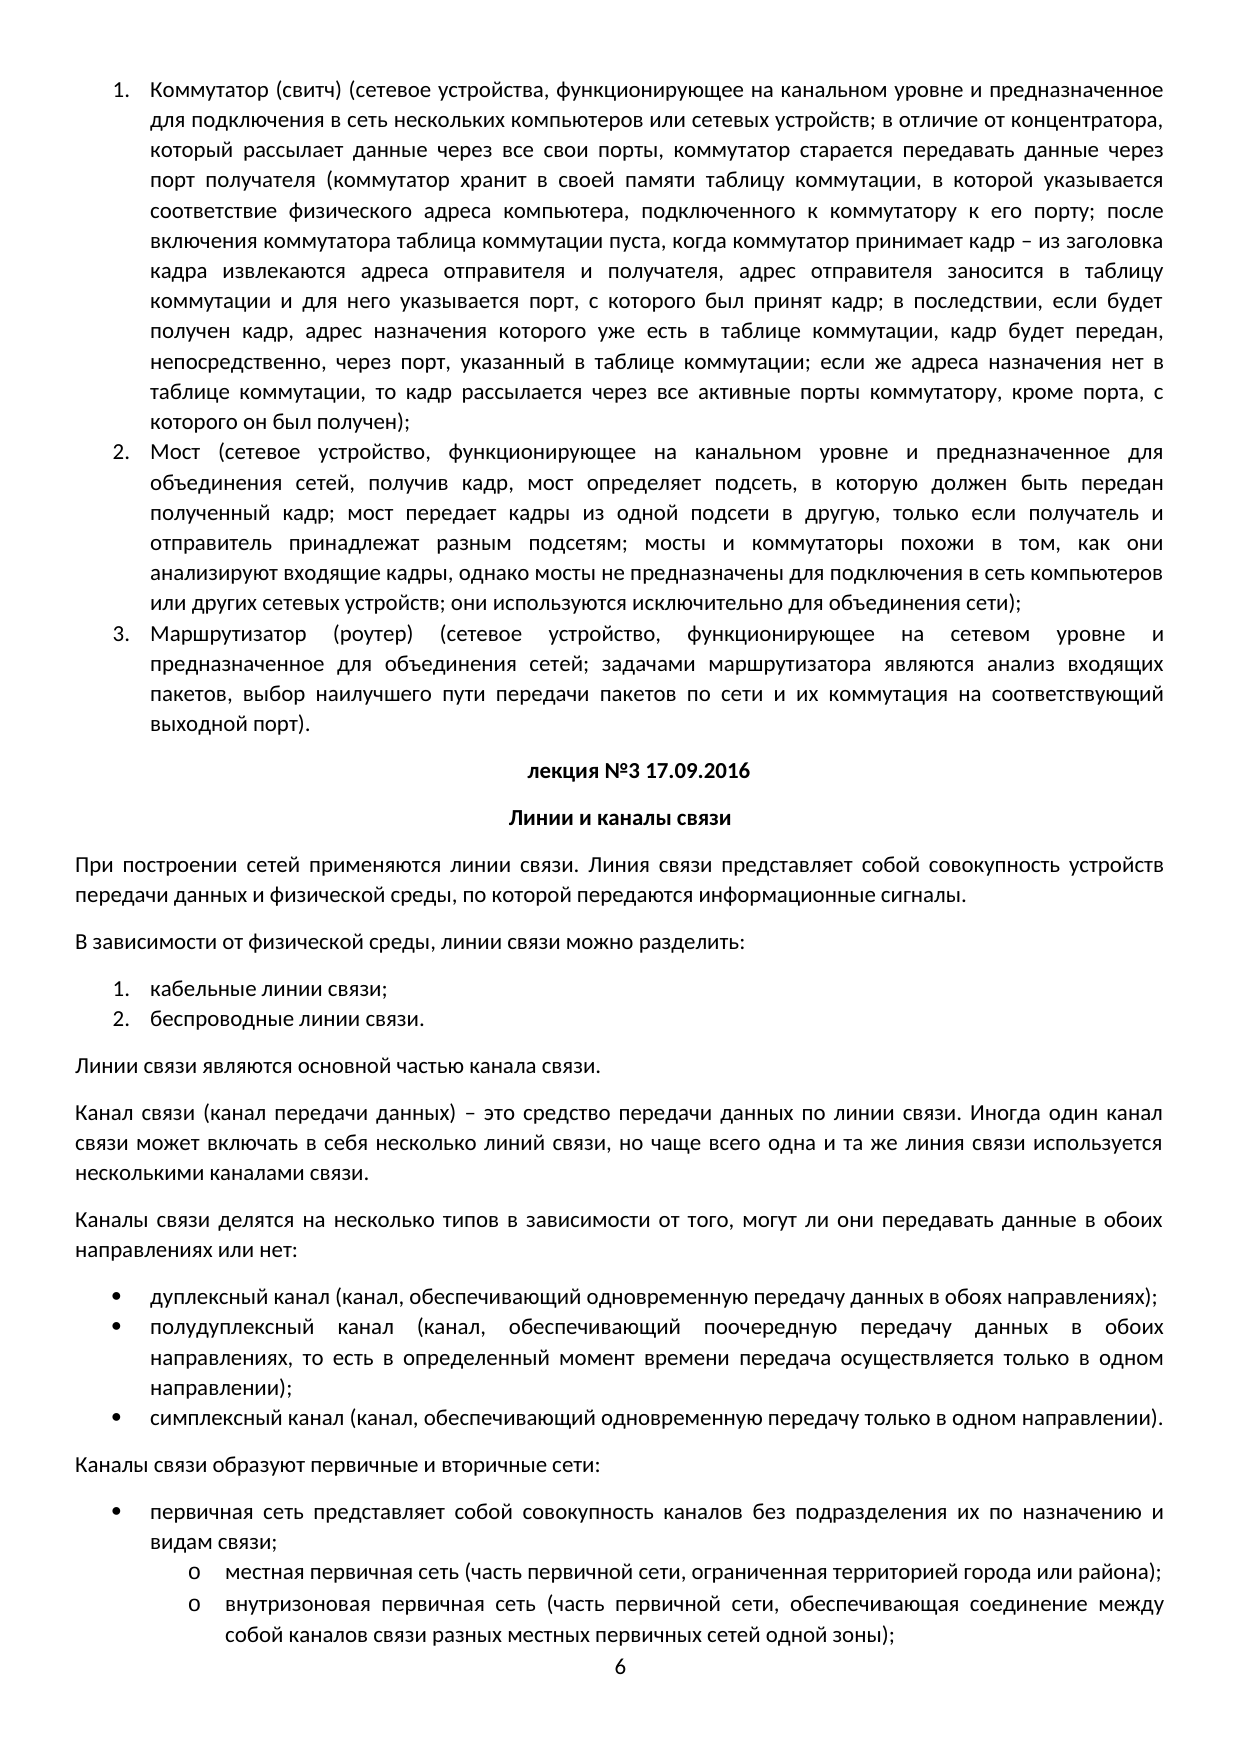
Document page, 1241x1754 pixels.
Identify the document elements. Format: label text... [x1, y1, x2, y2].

list кабельные линии связи; [112, 974, 1165, 1002]
text Каналы связи делятся на несколько типов в зависимости от того, могут ли они передавать данные в обоих направлениях или нет: [75, 1205, 1165, 1263]
text Линии и каналы связи [75, 803, 1165, 831]
text Каналы связи образуют первичные и вторичные сети: [75, 1450, 1165, 1478]
list Маршрутизатор (роутер) (сетевое устройство, функционирующее на сетевом уровне и предназначенное для объединения сетей; задачами маршрутизатора являются анализ входящих пакетов, выбор наилучшего пути передачи пакетов по сети и их коммутация на соответствующий выходной порт). [112, 619, 1165, 737]
list Коммутатор (свитч) (сетевое устройства, функционирующее на канальном уровне и предназначенное для подключения в сеть нескольких компьютеров или сетевых устройств; в отличие от концентратора, который рассылает данные через все свои порты, коммутатор старается передавать данные через порт получателя (коммутатор хранит в своей памяти таблицу коммутации, в которой указывается соответствие физического адреса компьютера, подключенного к коммутатору к его порту; после включения коммутатора таблица коммутации пуста, когда коммутатор принимает кадр – из заголовка кадра извлекаются адреса отправителя и получателя, адрес отправителя заносится в таблицу коммутации и для него указывается порт, с которого был принят кадр; в последствии, если будет получен кадр, адрес назначения которого уже есть в таблице коммутации, кадр будет передан, непосредственно, через порт, указанный в таблице коммутации; если же адреса назначения нет в таблице коммутации, то кадр рассылается через все активные порты коммутатору, кроме порта, с которого он был получен); [112, 75, 1165, 435]
text При построении сетей применяются линии связи. Линия связи представляет собой совокупность устройств передачи данных и физической среды, по которой передаются информационные сигналы. [75, 850, 1165, 908]
list первичная сеть представляет собой совокупность каналов без подразделения их по назначению и видам связи; [112, 1497, 1165, 1555]
list беспроводные линии связи. [112, 1004, 1165, 1032]
list симплексный канал (канал, обеспечивающий одновременную передачу только в одном направлении). [112, 1403, 1165, 1431]
list полудуплексный канал (канал, обеспечивающий поочередную передачу данных в обоих направлениях, то есть в определенный момент времени передача осуществляется только в одном направлении); [112, 1312, 1165, 1401]
text лекция №3 17.09.2016 [112, 756, 1165, 784]
list местная первичная сеть (часть первичной сети, ограниченная территорией города или района); [187, 1557, 1165, 1586]
text Линии связи являются основной частью канала связи. [75, 1051, 1165, 1079]
list дуплексный канал (канал, обеспечивающий одновременную передачу данных в обоях направлениях); [112, 1282, 1165, 1310]
list внутризоновая первичная сеть (часть первичной сети, обеспечивающая соединение между собой каналов связи разных местных первичных сетей одной зоны); [187, 1589, 1165, 1648]
text В зависимости от физической среды, линии связи можно разделить: [75, 927, 1165, 955]
text Канал связи (канал передачи данных) – это средство передачи данных по линии связи. Иногда один канал связи может включать в себя несколько линий связи, но чаще всего одна и та же линия связи используется несколькими каналами связи. [75, 1098, 1165, 1186]
list Мост (сетевое устройство, функционирующее на канальном уровне и предназначенное для объединения сетей, получив кадр, мост определяет подсеть, в которую должен быть передан полученный кадр; мост передает кадры из одной подсети в другую, только если получатель и отправитель принадлежат разным подсетям; мосты и коммутаторы похожи в том, как они анализируют входящие кадры, однако мосты не предназначены для подключения в сеть компьютеров или других сетевых устройств; они используются исключительно для объединения сети); [112, 437, 1165, 617]
